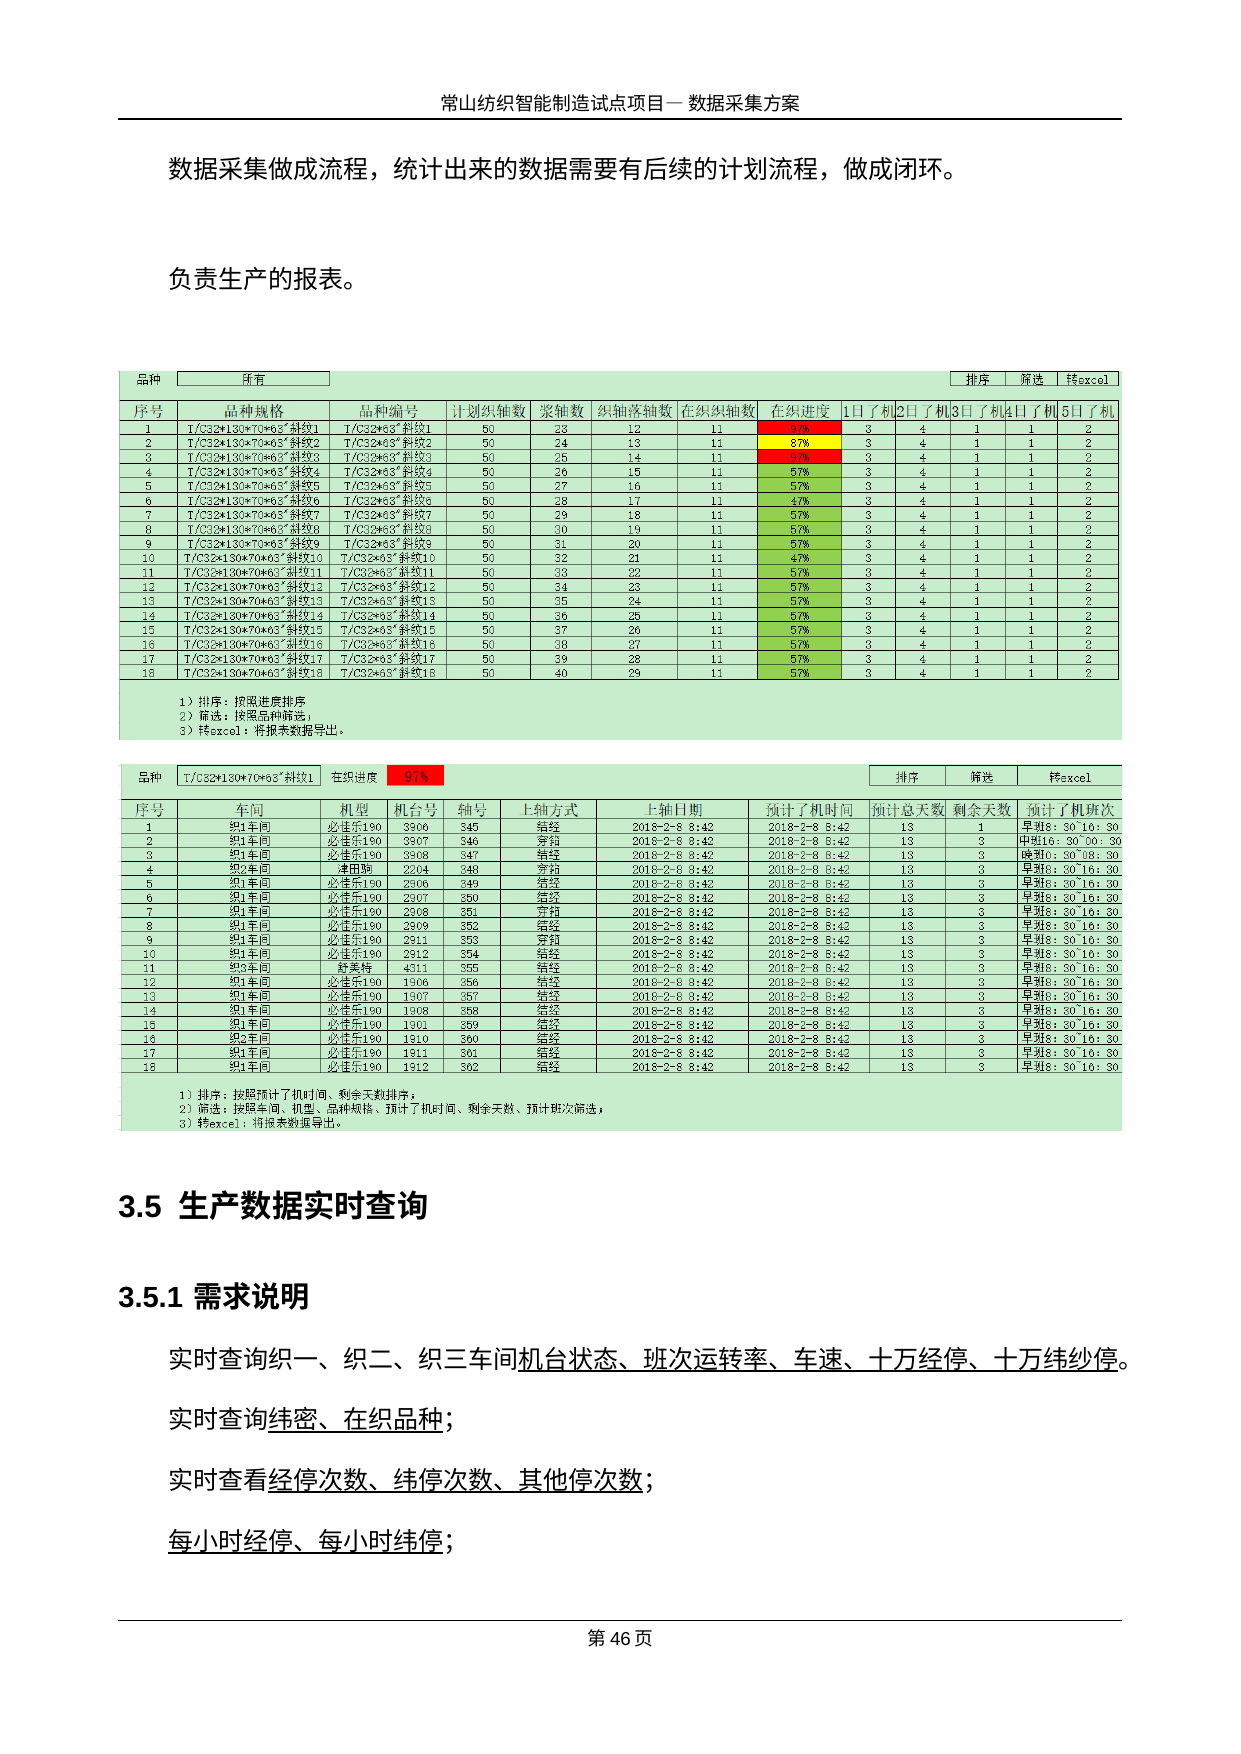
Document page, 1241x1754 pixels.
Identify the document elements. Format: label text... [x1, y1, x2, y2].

picture [118, 371, 1123, 740]
text 负责生产的报表。 [118, 260, 1122, 296]
text 每小时经停、每小时纬停； [118, 1521, 1122, 1557]
text 实时查询纬密、在织品种； [118, 1400, 1122, 1436]
text 实时查看经停次数、纬停次数、其他停次数； [118, 1460, 1122, 1497]
subtitle 需求说明 [118, 1274, 1122, 1316]
text 数据采集做成流程，统计出来的数据需要有后续的计划流程，做成闭环。 [118, 150, 1122, 186]
text 实时查询织一、织二、织三车间机台状态、班次运转率、车速、十万经停、十万纬纱停。 [118, 1339, 1122, 1375]
subtitle 生产数据实时查询 [118, 1181, 1122, 1226]
picture [118, 764, 1123, 1131]
